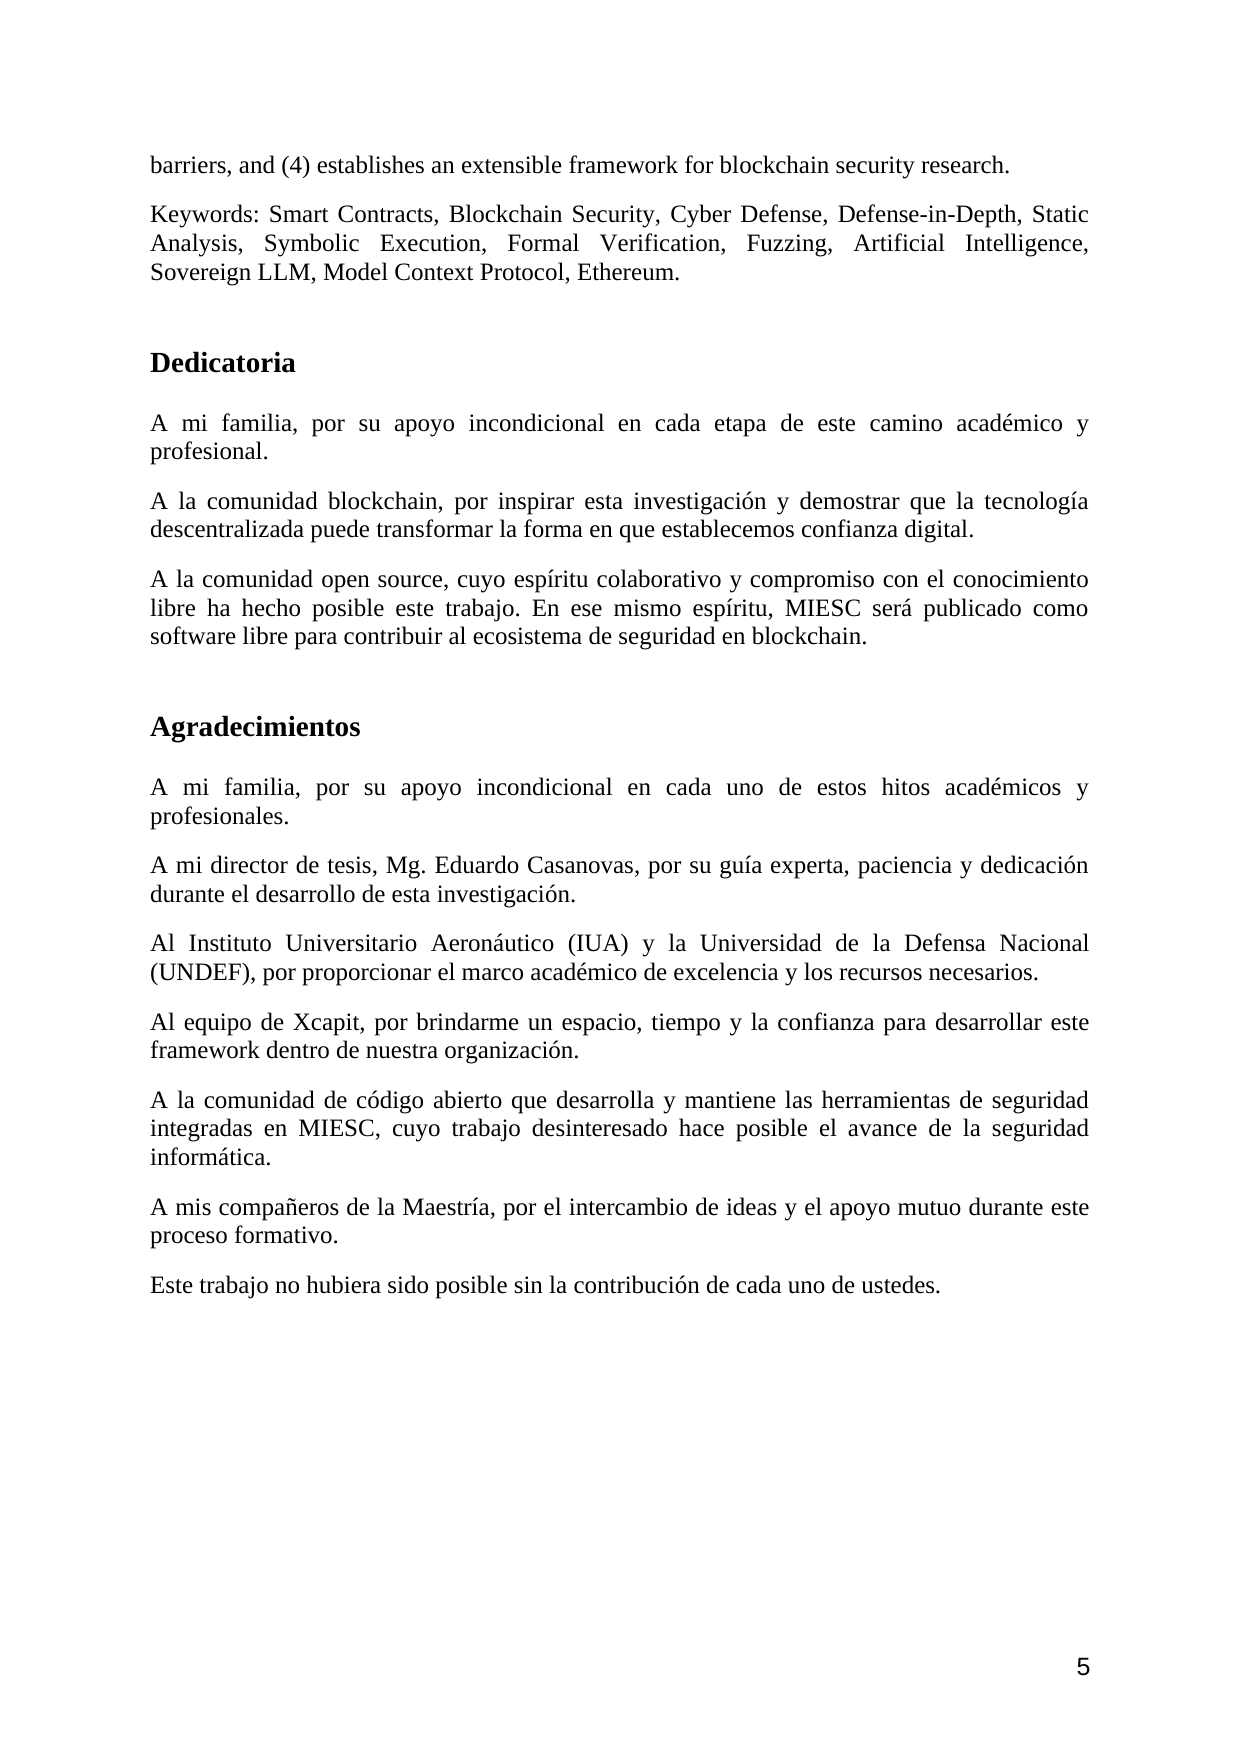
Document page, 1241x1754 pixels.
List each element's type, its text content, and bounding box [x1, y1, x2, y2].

text A la comunidad blockchain, por inspirar esta investigación y demostrar que la tecnología descentralizada puede transformar la forma en que establecemos confianza digital. [150, 486, 1090, 543]
text A mi director de tesis, Mg. Eduardo Casanovas, por su guía experta, paciencia y dedicación durante el desarrollo de esta investigación. [150, 850, 1090, 908]
subtitle Agradecimientos [150, 709, 1090, 743]
text Al Instituto Universitario Aeronáutico (IUA) y la Universidad de la Defensa Nacional (UNDEF), por proporcionar el marco académico de excelencia y los recursos necesarios. [150, 928, 1090, 986]
text Al equipo de Xcapit, por brindarme un espacio, tiempo y la confianza para desarrollar este framework dentro de nuestra organización. [150, 1007, 1090, 1064]
text A la comunidad de código abierto que desarrolla y mantiene las herramientas de seguridad integradas en MIESC, cuyo trabajo desinteresado hace posible el avance de la seguridad informática. [150, 1085, 1090, 1171]
subtitle Dedicatoria [150, 345, 1090, 378]
text A mis compañeros de la Maestría, por el intercambio de ideas y el apoyo mutuo durante este proceso formativo. [150, 1192, 1090, 1249]
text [150, 150, 1090, 179]
text A la comunidad open source, cuyo espíritu colaborativo y compromiso con el conocimiento libre ha hecho posible este trabajo. En ese mismo espíritu, MIESC será publicado como software libre para contribuir al ecosistema de seguridad en blockchain. [150, 564, 1090, 650]
text Keywords: Smart Contracts, Blockchain Security, Cyber Defense, Defense-in-Depth, Static Analysis, Symbolic Execution, Formal Verification, Fuzzing, Artificial Intelligence, Sovereign LLM, Model Context Protocol, Ethereum. [150, 199, 1090, 286]
text A mi familia, por su apoyo incondicional en cada etapa de este camino académico y profesional. [150, 408, 1090, 465]
text A mi familia, por su apoyo incondicional en cada uno de estos hitos académicos y profesionales. [150, 772, 1090, 830]
text Este trabajo no hubiera sido posible sin la contribución de cada uno de ustedes. [150, 1270, 1090, 1298]
